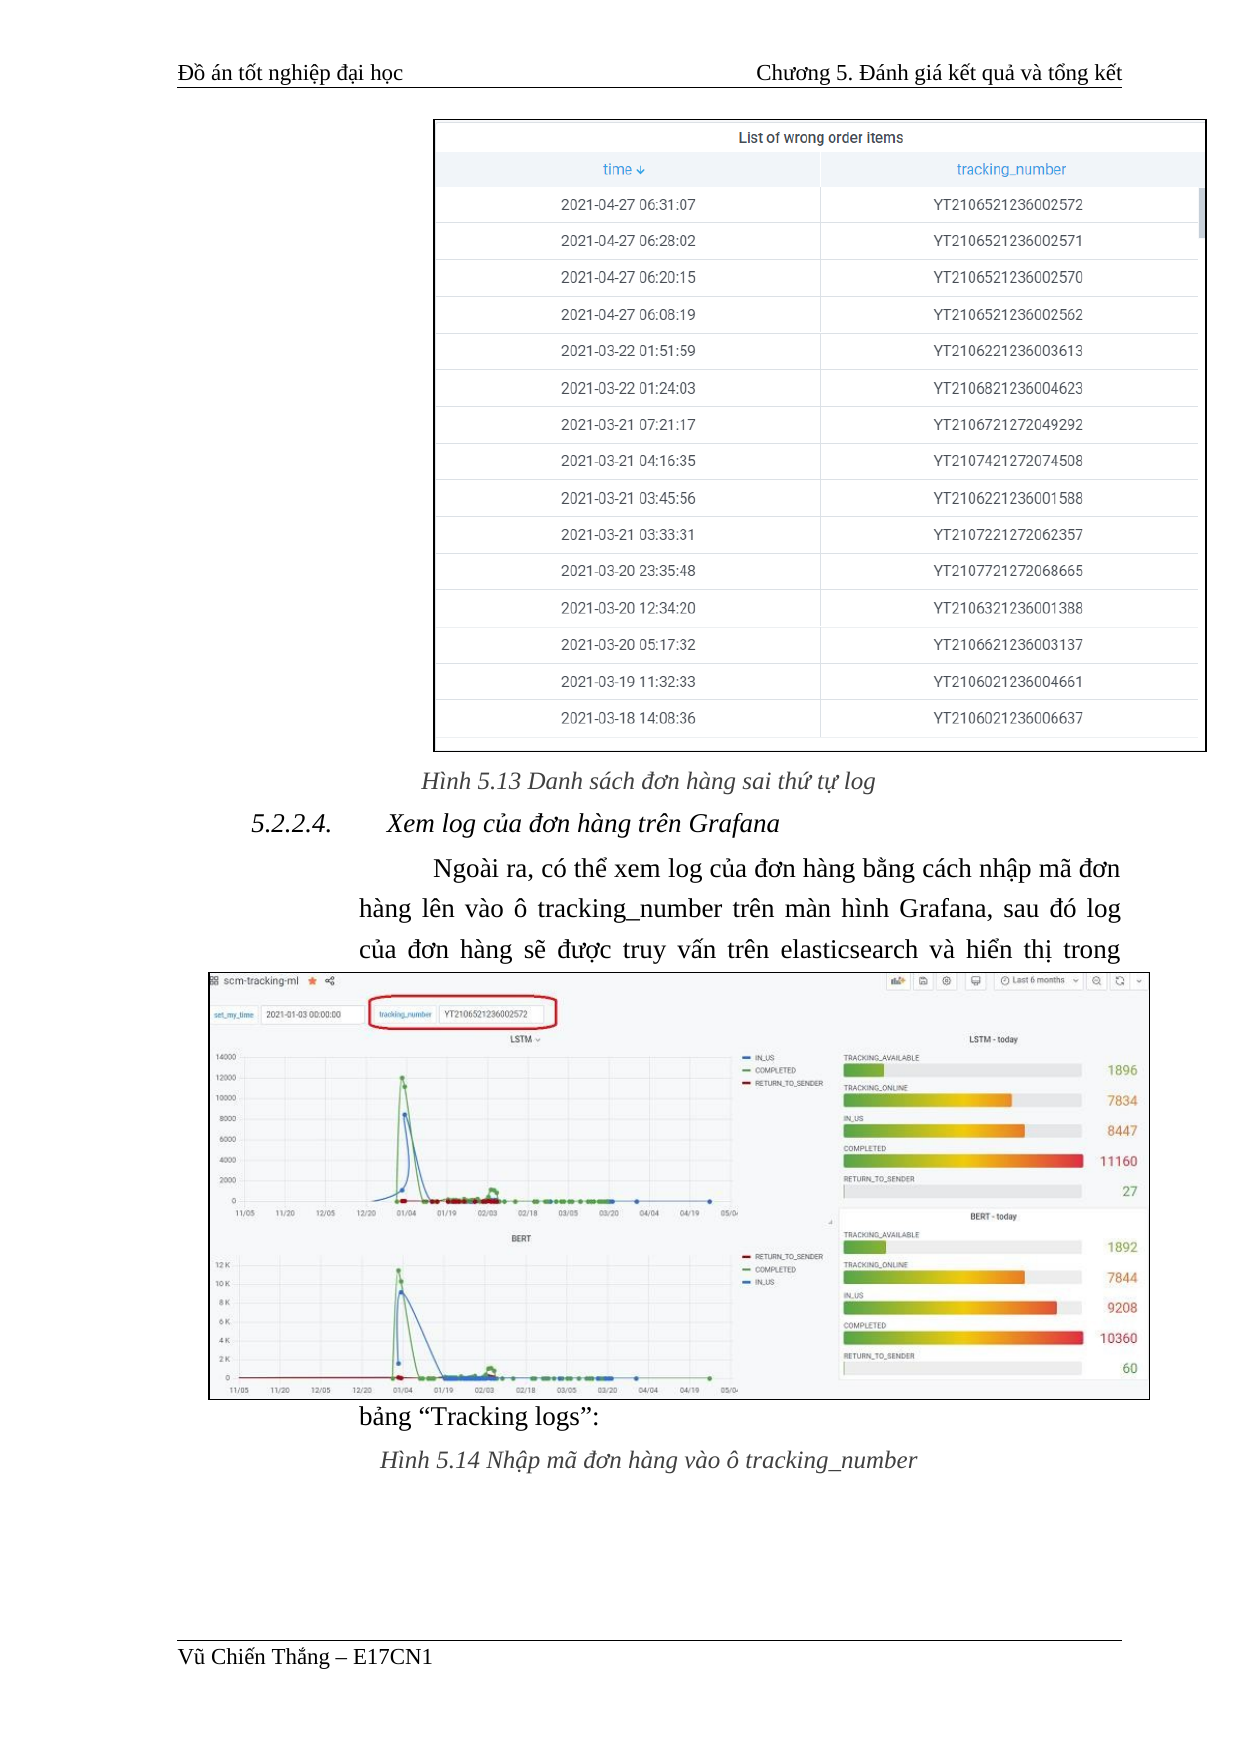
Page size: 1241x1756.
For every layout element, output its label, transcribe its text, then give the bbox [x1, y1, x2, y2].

picture [435, 120, 1205, 751]
text Hình 5.14 Nhập mã đơn hàng vào ô tracking_number [177, 1445, 1122, 1474]
text Hình 5.13 Danh sách đơn hàng sai thứ tự log [177, 766, 1122, 795]
picture [210, 973, 1149, 1399]
list Xem log của đơn hàng trên Grafana [177, 807, 1122, 839]
text Ngoài ra, có thể xem log của đơn hàng bằng cách nhập mã đơn hàng lên vào ô tracking_number trên màn hình Grafana, sau đó log của đơn hàng sẽ được truy vấn trên elasticsearch và hiển thị trong bảng “Tracking logs”: [359, 1400, 1122, 1432]
text Ngoài ra, có thể xem log của đơn hàng bằng cách nhập mã đơn hàng lên vào ô tracking_number trên màn hình Grafana, sau đó log của đơn hàng sẽ được truy vấn trên elasticsearch và hiển thị trong bảng “Tracking logs”: [359, 852, 1122, 972]
